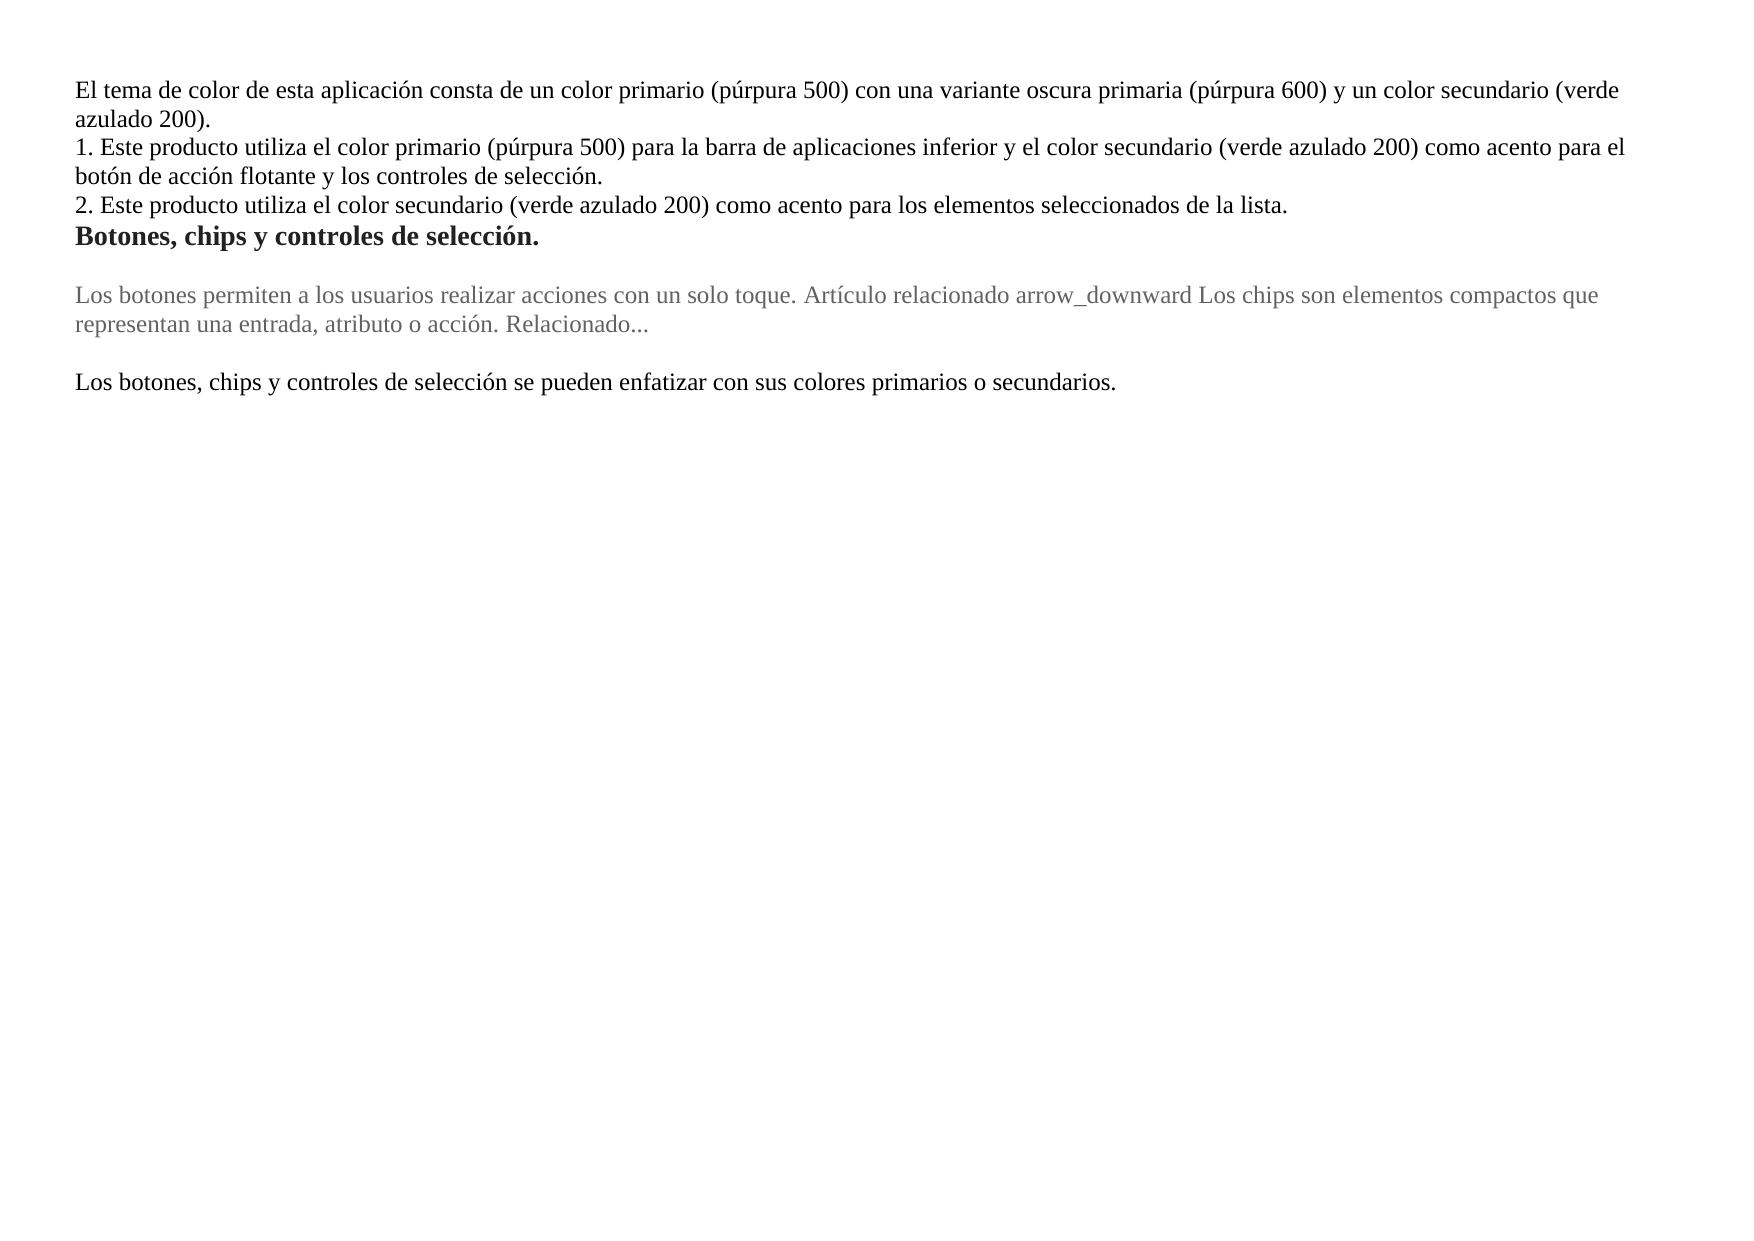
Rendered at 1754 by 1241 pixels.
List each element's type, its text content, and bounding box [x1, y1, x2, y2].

text Botones, chips y controles de selección. [75, 219, 1679, 251]
text El tema de color de esta aplicación consta de un color primario (púrpura 500) con una variante oscura primaria (púrpura 600) y un color secundario (verde azulado 200). 1. Este producto utiliza el color primario (púrpura 500) para la barra de aplicaciones inferior y el color secundario (verde azulado 200) como acento para el botón de acción flotante y los controles de selección. 2. Este producto utiliza el color secundario (verde azulado 200) como acento para los elementos seleccionados de la lista. [75, 75, 1679, 219]
text Los botones permiten a los usuarios realizar acciones con un solo toque. Artículo relacionado arrow_downward Los chips son elementos compactos que representan una entrada, atributo o acción. Relacionado... [75, 280, 1679, 338]
text Los botones, chips y controles de selección se pueden enfatizar con sus colores primarios o secundarios. [75, 367, 1679, 396]
